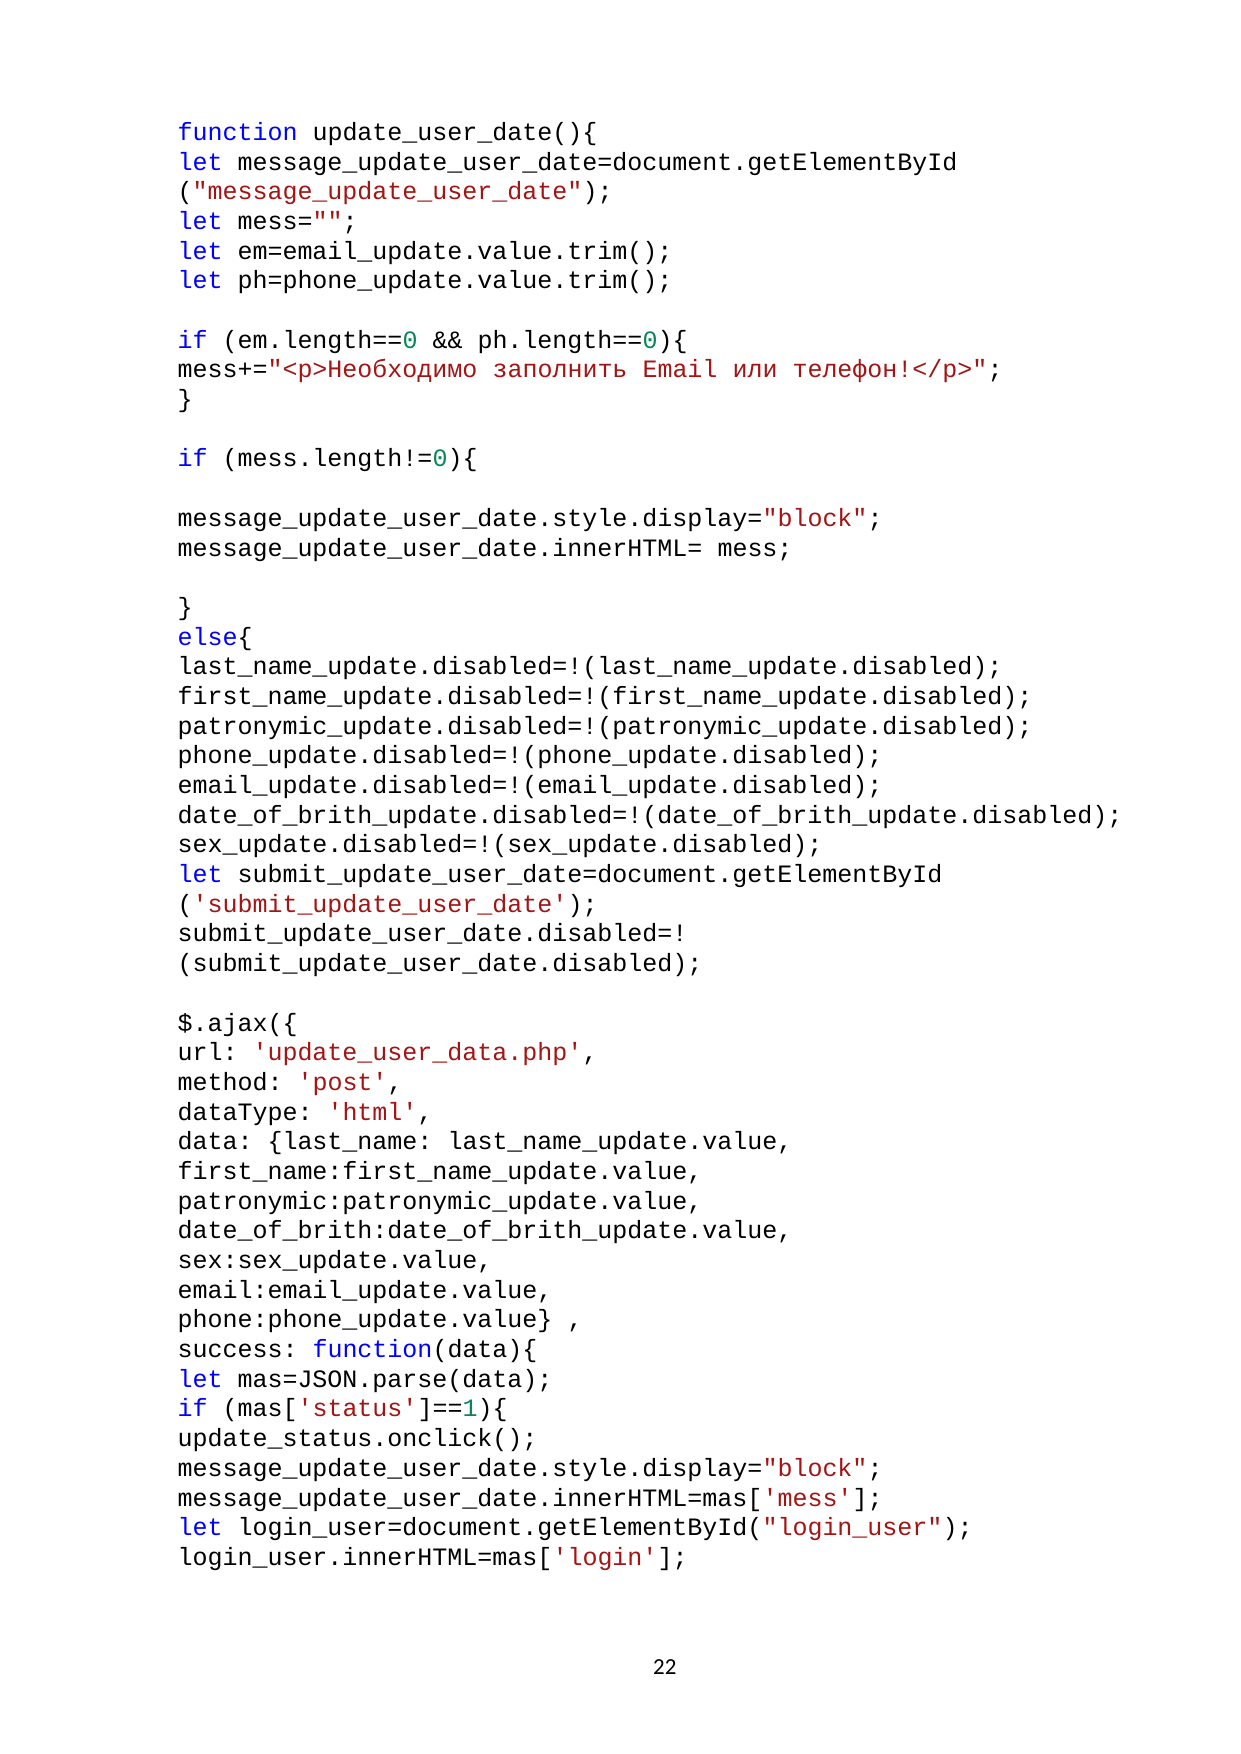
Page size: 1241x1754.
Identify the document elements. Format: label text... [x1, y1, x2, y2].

text date_of_brith:date_of_brith_update.value, [177, 1217, 1181, 1246]
text let mas=JSON.parse(data); [177, 1365, 1181, 1395]
text let message_update_user_date=document.getElementById("message_update_user_date"); [177, 148, 1181, 207]
text if (mess.length!=0){ [177, 445, 1181, 474]
text first_name_update.disabled=!(first_name_update.disabled); [177, 682, 1181, 712]
text function update_user_date(){ [177, 118, 1181, 148]
text $.ajax({ [177, 1009, 1181, 1038]
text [177, 1454, 1181, 1484]
text message_update_user_date.innerHTML= mess; [177, 534, 1181, 563]
text url: 'update_user_data.php', [177, 1038, 1181, 1068]
text let submit_update_user_date=document.getElementById('submit_update_user_date'); [177, 860, 1181, 920]
text if (em.length==0 && ph.length==0){ [177, 326, 1181, 356]
text first_name:first_name_update.value, [177, 1157, 1181, 1187]
text sex_update.disabled=!(sex_update.disabled); [177, 831, 1181, 860]
text email:email_update.value, [177, 1276, 1181, 1306]
text update_status.onclick(); [177, 1424, 1181, 1454]
text sex:sex_update.value, [177, 1246, 1181, 1276]
text login_user.innerHTML=mas['login']; [177, 1543, 1181, 1573]
text } [177, 385, 1181, 415]
text let mess=""; [177, 207, 1181, 237]
text dataType: 'html', [177, 1098, 1181, 1127]
text success: function(data){ [177, 1335, 1181, 1365]
text if (mas['status']==1){ [177, 1395, 1181, 1424]
text } [177, 593, 1181, 623]
text message_update_user_date.style.display="block"; [177, 504, 1181, 534]
text let login_user=document.getElementById("login_user"); [177, 1513, 1181, 1543]
text phone:phone_update.value} , [177, 1306, 1181, 1335]
text patronymic:patronymic_update.value, [177, 1187, 1181, 1217]
text let em=email_update.value.trim(); [177, 237, 1181, 267]
text let ph=phone_update.value.trim(); [177, 267, 1181, 296]
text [177, 1484, 1181, 1513]
text date_of_brith_update.disabled=!(date_of_brith_update.disabled); [177, 801, 1181, 831]
text data: {last_name: last_name_update.value, [177, 1127, 1181, 1157]
text mess+="<p>Необходимо заполнить Email или телефон!</p>"; [177, 356, 1181, 385]
text method: 'post', [177, 1068, 1181, 1098]
text phone_update.disabled=!(phone_update.disabled); [177, 742, 1181, 771]
text patronymic_update.disabled=!(patronymic_update.disabled); [177, 712, 1181, 742]
text email_update.disabled=!(email_update.disabled); [177, 771, 1181, 801]
text else{ [177, 623, 1181, 652]
text last_name_update.disabled=!(last_name_update.disabled); [177, 652, 1181, 682]
text submit_update_user_date.disabled=!(submit_update_user_date.disabled); [177, 920, 1181, 979]
